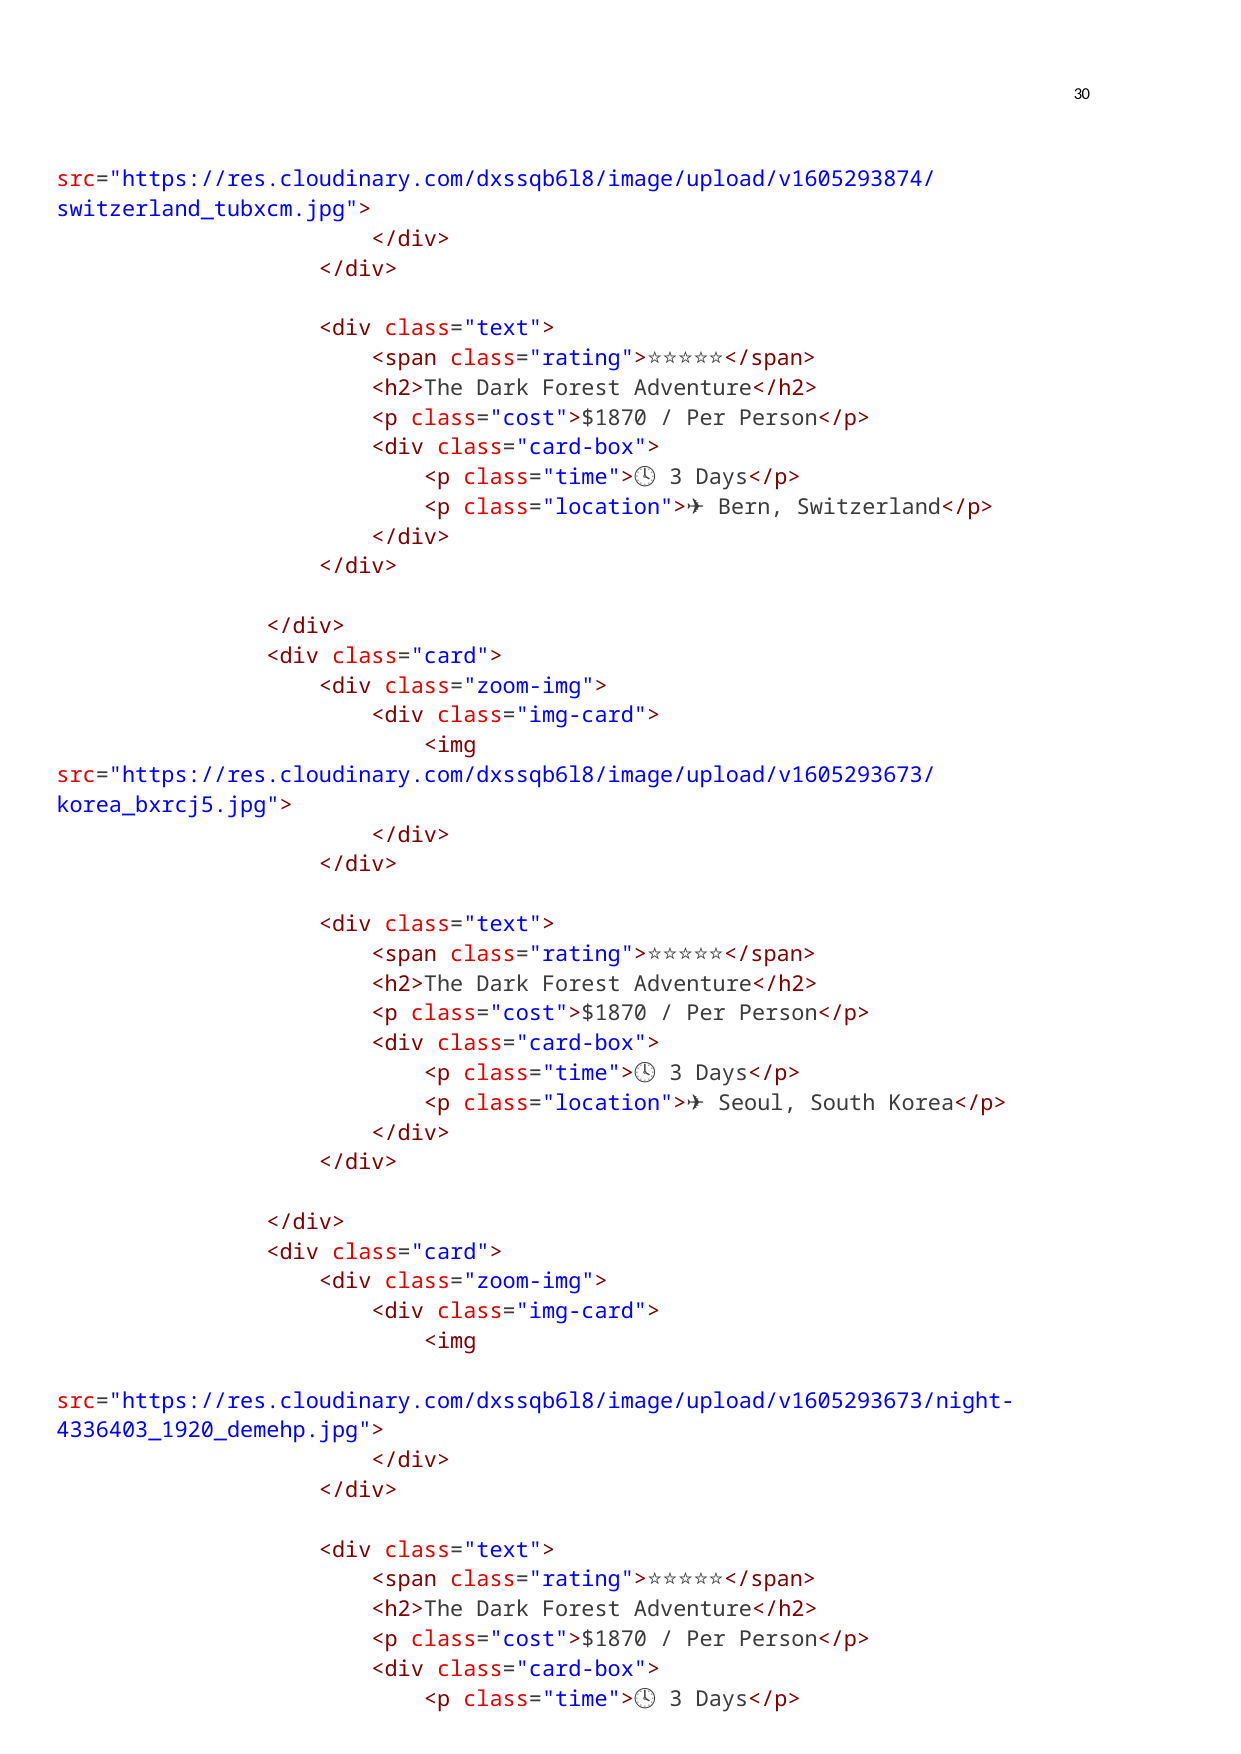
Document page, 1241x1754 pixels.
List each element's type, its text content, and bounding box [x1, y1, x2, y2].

text <p class="location">✈ Bern, Switzerland</p> [56, 491, 1163, 521]
text <div class="img-card"> [56, 1295, 1163, 1325]
text </div> [56, 550, 1163, 580]
text </div> [56, 1116, 1163, 1146]
text <div class="card"> [56, 1236, 1163, 1265]
text <div class="card-box"> [56, 1653, 1163, 1682]
text </div> [56, 1146, 1163, 1176]
text src="https://res.cloudinary.com/dxssqb6l8/image/upload/v1605293874/switzerland_tubxcm.jpg"> [56, 133, 1163, 223]
text <div class="card-box"> [56, 431, 1163, 461]
text <p class="time">🕓 3 Days</p> [56, 461, 1163, 491]
text </div> [56, 610, 1163, 640]
text <span class="rating">⭐⭐⭐⭐⭐</span> [56, 1563, 1163, 1593]
text </div> [56, 818, 1163, 848]
text <div class="text"> [56, 1533, 1163, 1563]
text <img src="https://res.cloudinary.com/dxssqb6l8/image/upload/v1605293673/korea_bxrcj5.jpg"> [56, 729, 1163, 818]
text <div class="text"> [56, 312, 1163, 342]
text </div> [56, 521, 1163, 550]
text <img [56, 1325, 1163, 1355]
text <div class="zoom-img"> [56, 669, 1163, 699]
text <span class="rating">⭐⭐⭐⭐⭐</span> [56, 938, 1163, 967]
text <h2>The Dark Forest Adventure</h2> [56, 372, 1163, 401]
text </div> [56, 848, 1163, 878]
text <h2>The Dark Forest Adventure</h2> [56, 967, 1163, 997]
text </div> [56, 1444, 1163, 1474]
text </div> [56, 223, 1163, 252]
text <p class="cost">$1870 / Per Person</p> [56, 1623, 1163, 1653]
text </div> [56, 1474, 1163, 1504]
text <div class="text"> [56, 908, 1163, 938]
text <div class="card-box"> [56, 1027, 1163, 1057]
text </div> [56, 1206, 1163, 1236]
text <p class="cost">$1870 / Per Person</p> [56, 997, 1163, 1027]
text </div> [56, 252, 1163, 282]
text <span class="rating">⭐⭐⭐⭐⭐</span> [56, 342, 1163, 372]
text <div class="card"> [56, 640, 1163, 669]
text src="https://res.cloudinary.com/dxssqb6l8/image/upload/v1605293673/night-4336403_1920_demehp.jpg"> [56, 1355, 1163, 1444]
text <div class="zoom-img"> [56, 1265, 1163, 1295]
text <p class="location">✈ Seoul, South Korea</p> [56, 1087, 1163, 1116]
text <p class="time">🕓 3 Days</p> [56, 1057, 1163, 1087]
text <p class="time">🕓 3 Days</p> [56, 1682, 1163, 1712]
text <div class="img-card"> [56, 699, 1163, 729]
text <p class="cost">$1870 / Per Person</p> [56, 401, 1163, 431]
text <h2>The Dark Forest Adventure</h2> [56, 1593, 1163, 1623]
